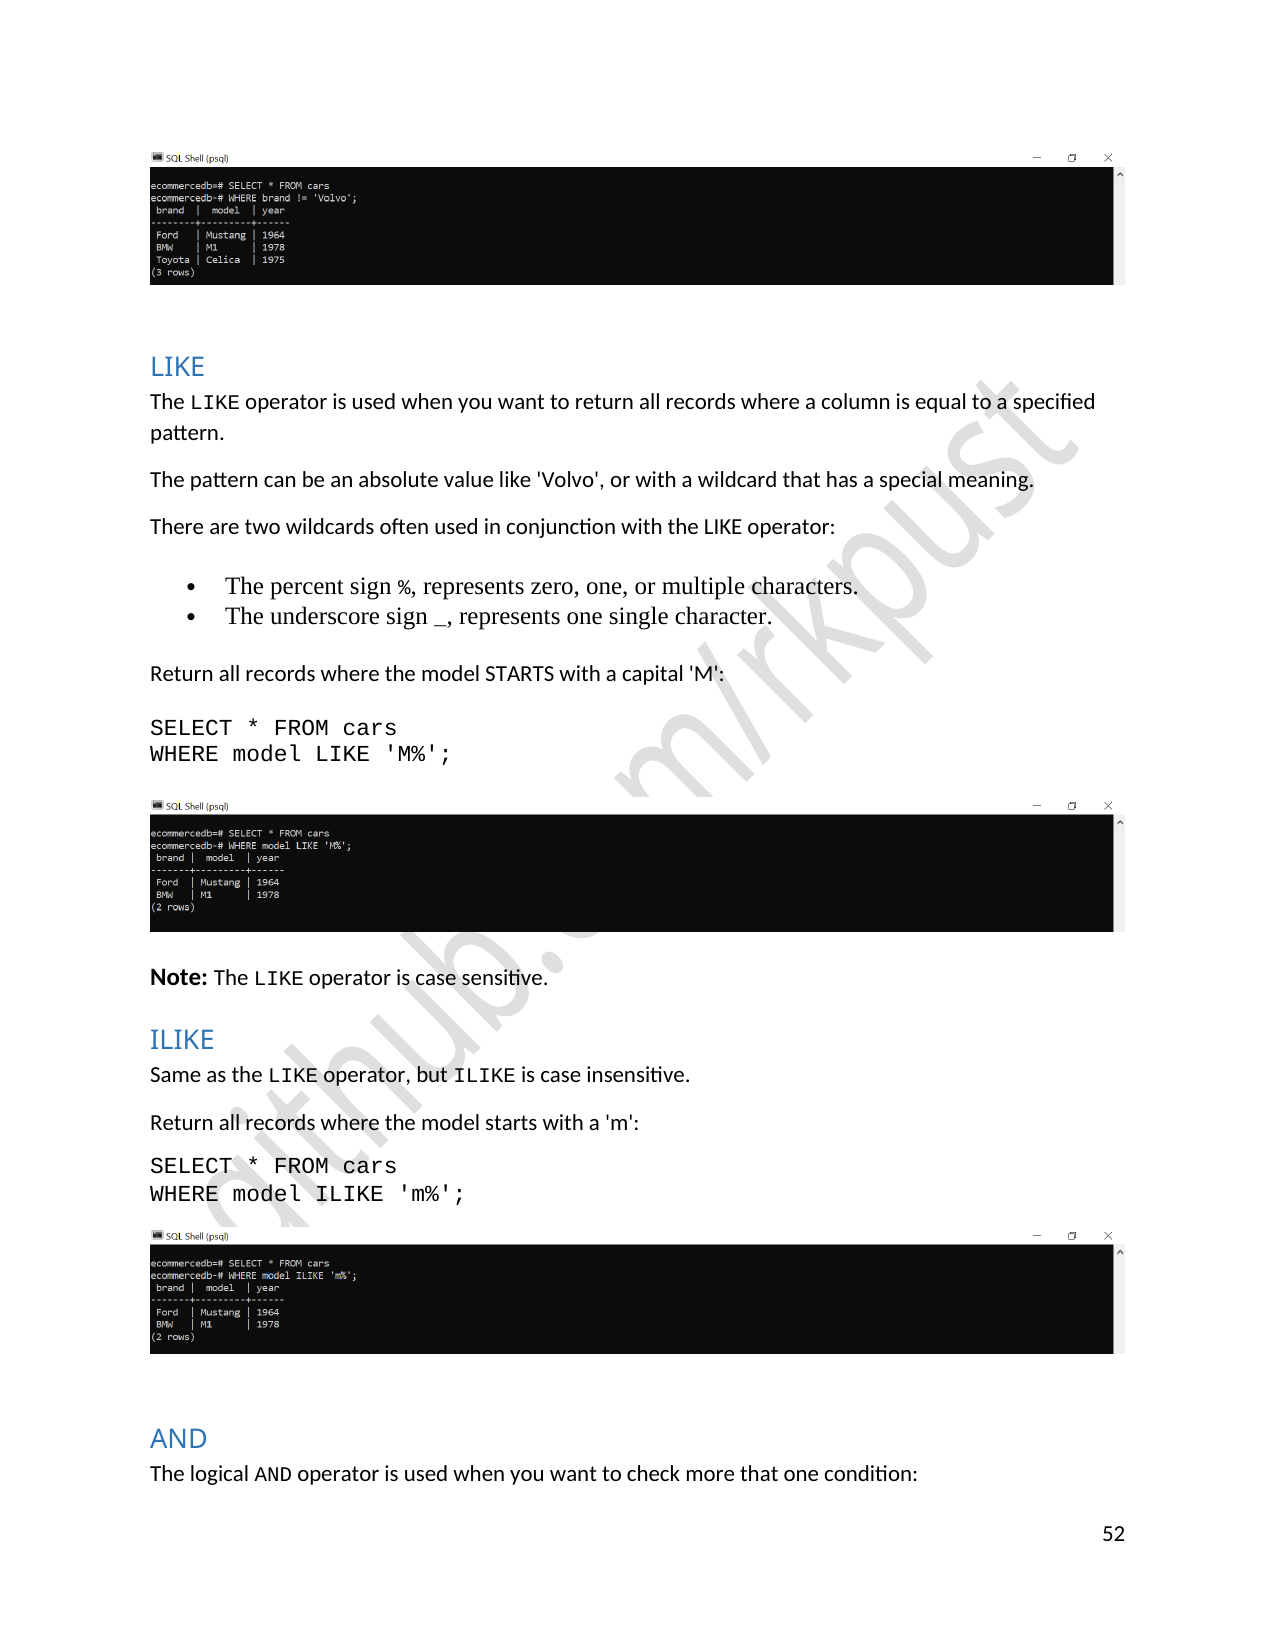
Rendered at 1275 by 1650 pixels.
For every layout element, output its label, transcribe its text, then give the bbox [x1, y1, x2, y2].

picture [150, 1227, 1125, 1354]
text There are two wildcards often used in conjunction with the LIKE operator: [150, 512, 1125, 540]
text The logical AND operator is used when you want to check more that one condition: [150, 1459, 1125, 1488]
text Note: The LIKE operator is case sensitive. [150, 961, 1125, 992]
text The LIKE operator is used when you want to return all records where a column is equal to a specified pattern. [150, 387, 1125, 446]
text Return all records where the model starts with a 'm': [150, 1108, 1125, 1136]
text Same as the LIKE operator, but ILIKE is case insensitive. [150, 1061, 1125, 1089]
text SELECT * FROM cars WHERE model LIKE 'M%'; [150, 717, 1125, 769]
text Return all records where the model STARTS with a capital 'M': [150, 659, 1125, 688]
picture [150, 797, 1125, 932]
subtitle ILIKE [150, 1021, 1125, 1058]
list The underscore sign _, represents one single character. [187, 601, 1125, 630]
picture [150, 150, 1125, 285]
text The pattern can be an absolute value like 'Volvo', or with a wildcard that has a special meaning. [150, 465, 1125, 493]
text SELECT * FROM cars WHERE model ILIKE 'm%'; [150, 1155, 1125, 1209]
list The percent sign %, represents zero, one, or multiple characters. [187, 571, 1125, 601]
subtitle LIKE [150, 348, 1125, 384]
subtitle AND [150, 1420, 1125, 1457]
